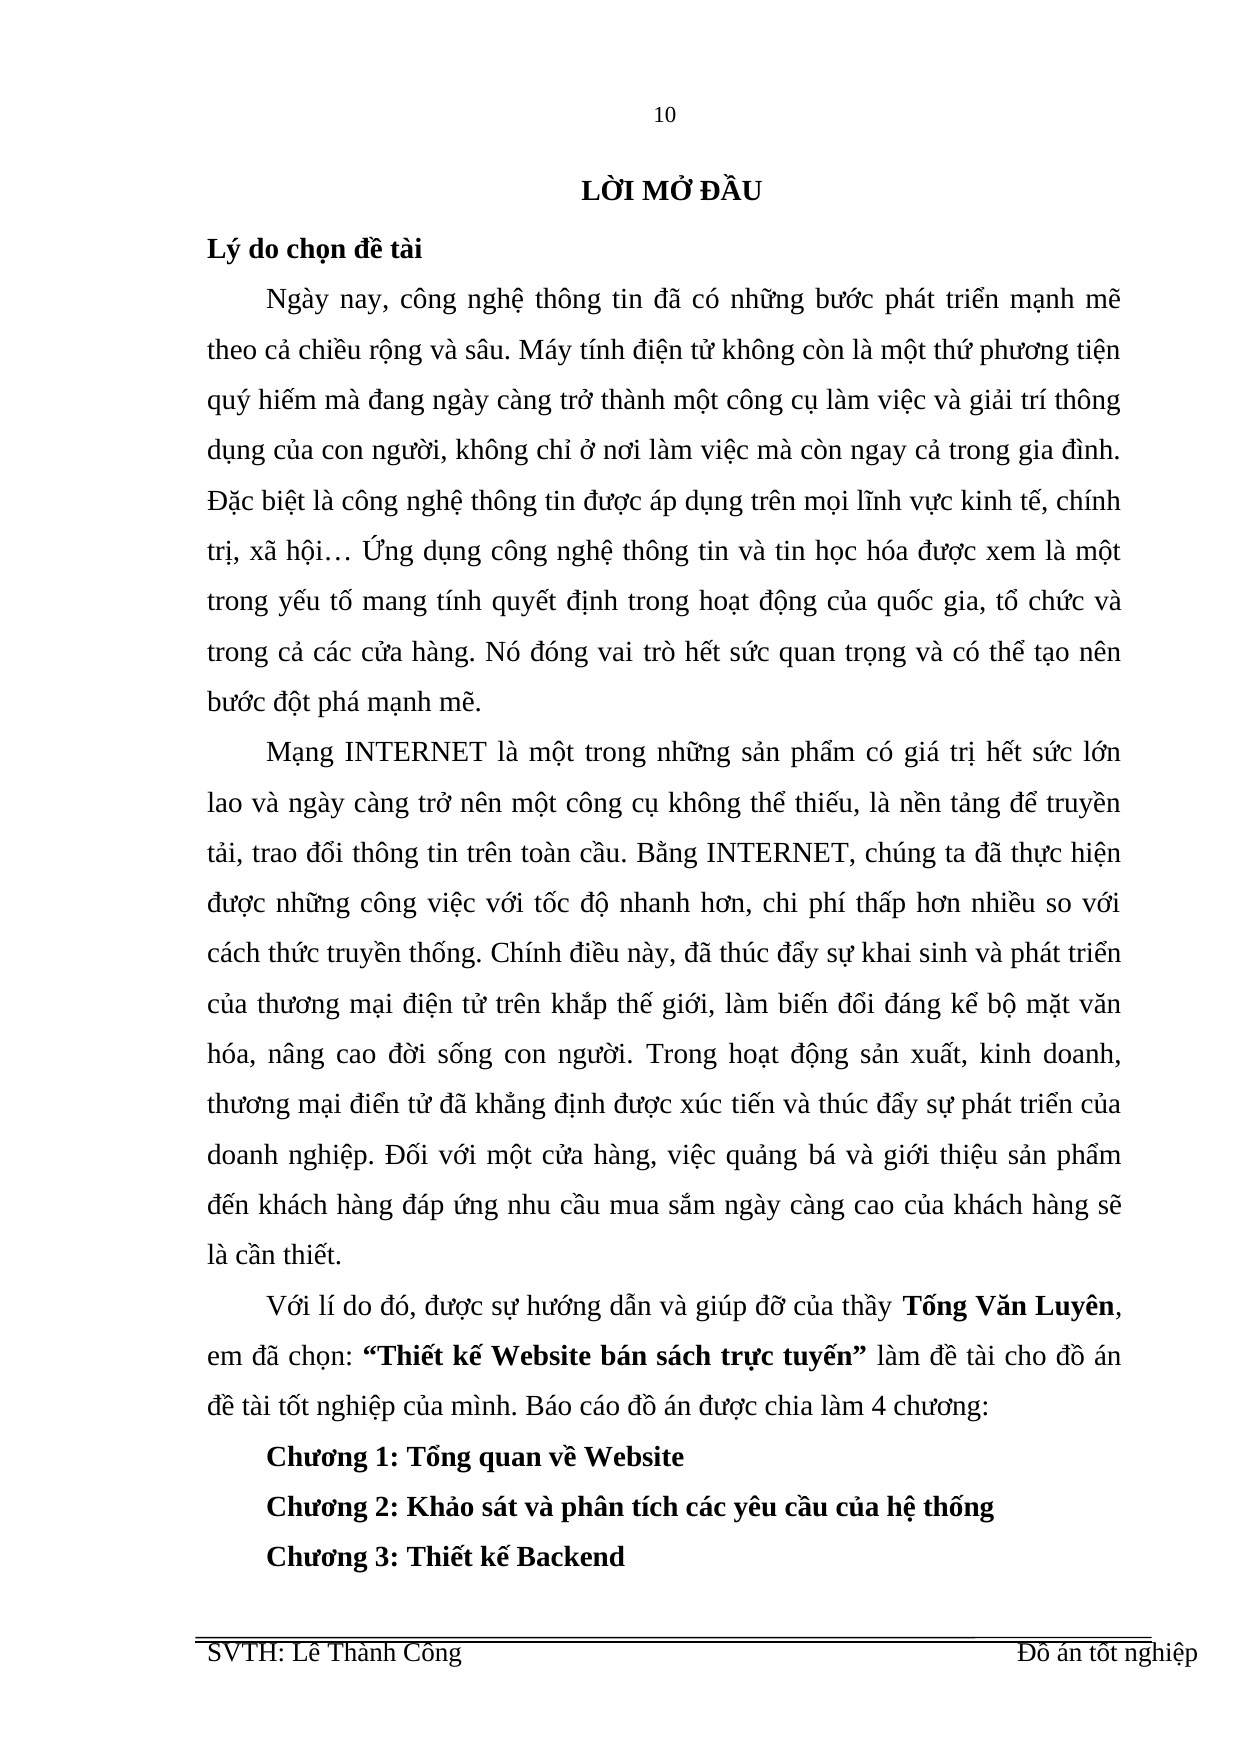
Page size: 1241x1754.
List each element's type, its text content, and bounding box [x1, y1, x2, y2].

text Lý do chọn đề tài [207, 231, 1122, 265]
text Chương 3: Thiết kế Backend [207, 1539, 1122, 1573]
text Ngày nay, công nghệ thông tin đã có những bước phát triển mạnh mẽ theo cả chiều rộng và sâu. Máy tính điện tử không còn là một thứ phương tiện quý hiếm mà đang ngày càng trở thành một công cụ làm việc và giải trí thông dụng của con người, không chỉ ở nơi làm việc mà còn ngay cả trong gia đình. Đặc biệt là công nghệ thông tin được áp dụng trên mọi lĩnh vực kinh tế, chính trị, xã hội… Ứng dụng công nghệ thông tin và tin học hóa được xem là một trong yếu tố mang tính quyết định trong hoạt động của quốc gia, tổ chức và trong cả các cửa hàng. Nó đóng vai trò hết sức quan trọng và có thể tạo nên bước đột phá mạnh mẽ. [207, 282, 1122, 718]
text Mạng INTERNET là một trong những sản phẩm có giá trị hết sức lớn lao và ngày càng trở nên một công cụ không thể thiếu, là nền tảng để truyền tải, trao đổi thông tin trên toàn cầu. Bằng INTERNET, chúng ta đã thực hiện được những công việc với tốc độ nhanh hơn, chi phí thấp hơn nhiều so với cách thức truyền thống. Chính điều này, đã thúc đẩy sự khai sinh và phát triển của thương mại điện tử trên khắp thế giới, làm biến đổi đáng kể bộ mặt văn hóa, nâng cao đời sống con người. Trong hoạt động sản xuất, kinh doanh, thương mại điển tử đã khẳng định được xúc tiến và thúc đẩy sự phát triển của doanh nghiệp. Đối với một cửa hàng, việc quảng bá và giới thiệu sản phẩm đến khách hàng đáp ứng nhu cầu mua sắm ngày càng cao của khách hàng sẽ là cần thiết. [207, 734, 1122, 1271]
subtitle LỜI MỞ ĐẦU [222, 173, 1122, 206]
text Chương 1: Tổng quan về Website [207, 1439, 1122, 1472]
text Với lí do đó, được sự hướng dẫn và giúp đỡ của thầy Tống Văn Luyên, em đã chọn: “Thiết kế Website bán sách trực tuyến” làm đề tài cho đồ án đề tài tốt nghiệp của mình. Báo cáo đồ án được chia làm 4 chương: [207, 1288, 1122, 1422]
text Chương 2: Khảo sát và phân tích các yêu cầu của hệ thống [207, 1489, 1122, 1523]
